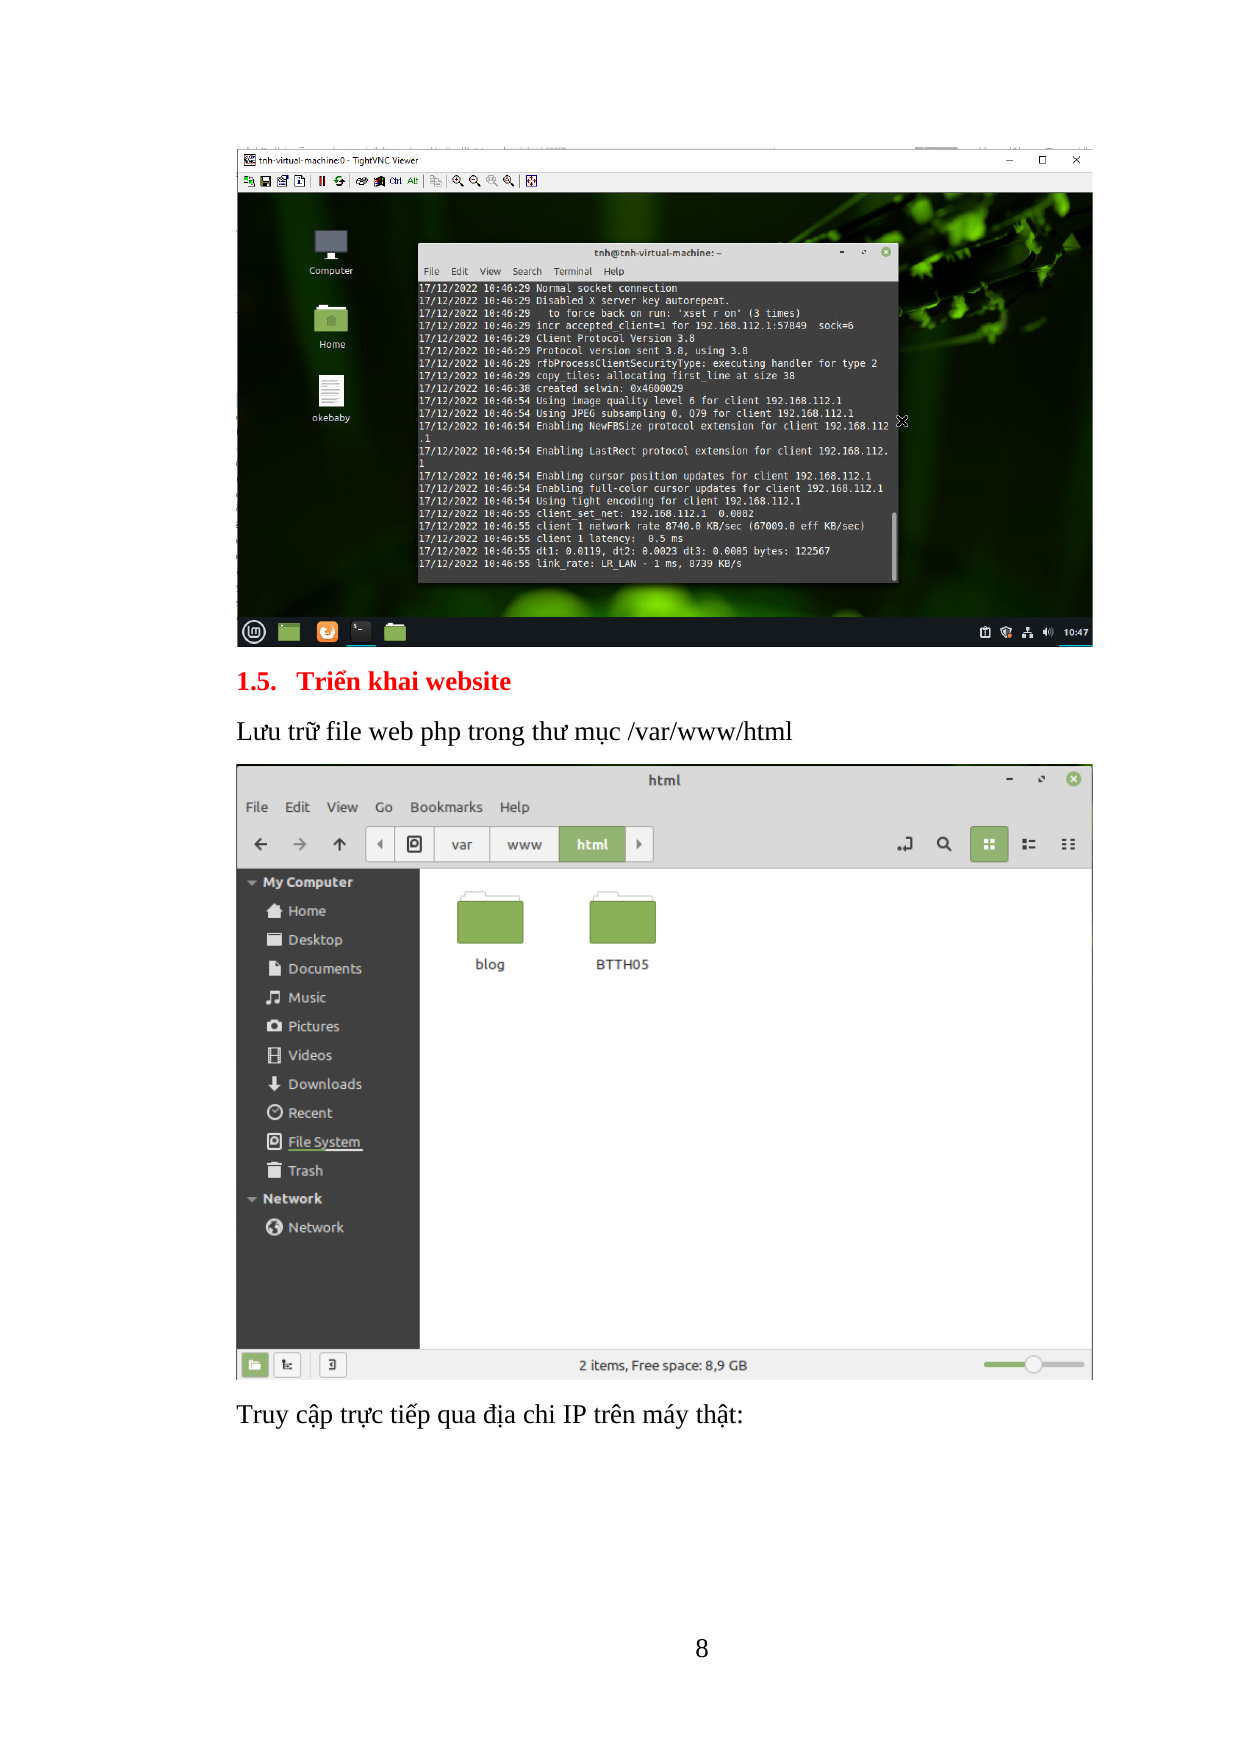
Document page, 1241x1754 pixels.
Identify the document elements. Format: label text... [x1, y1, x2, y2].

text Truy cập trực tiếp qua địa chi IP trên máy thật: [236, 1398, 1092, 1429]
text Lưu trữ file web php trong thư mục /var/www/html [236, 715, 1092, 746]
picture [236, 147, 1093, 647]
subtitle Triển khai website [236, 665, 1092, 696]
picture [236, 764, 1093, 1380]
